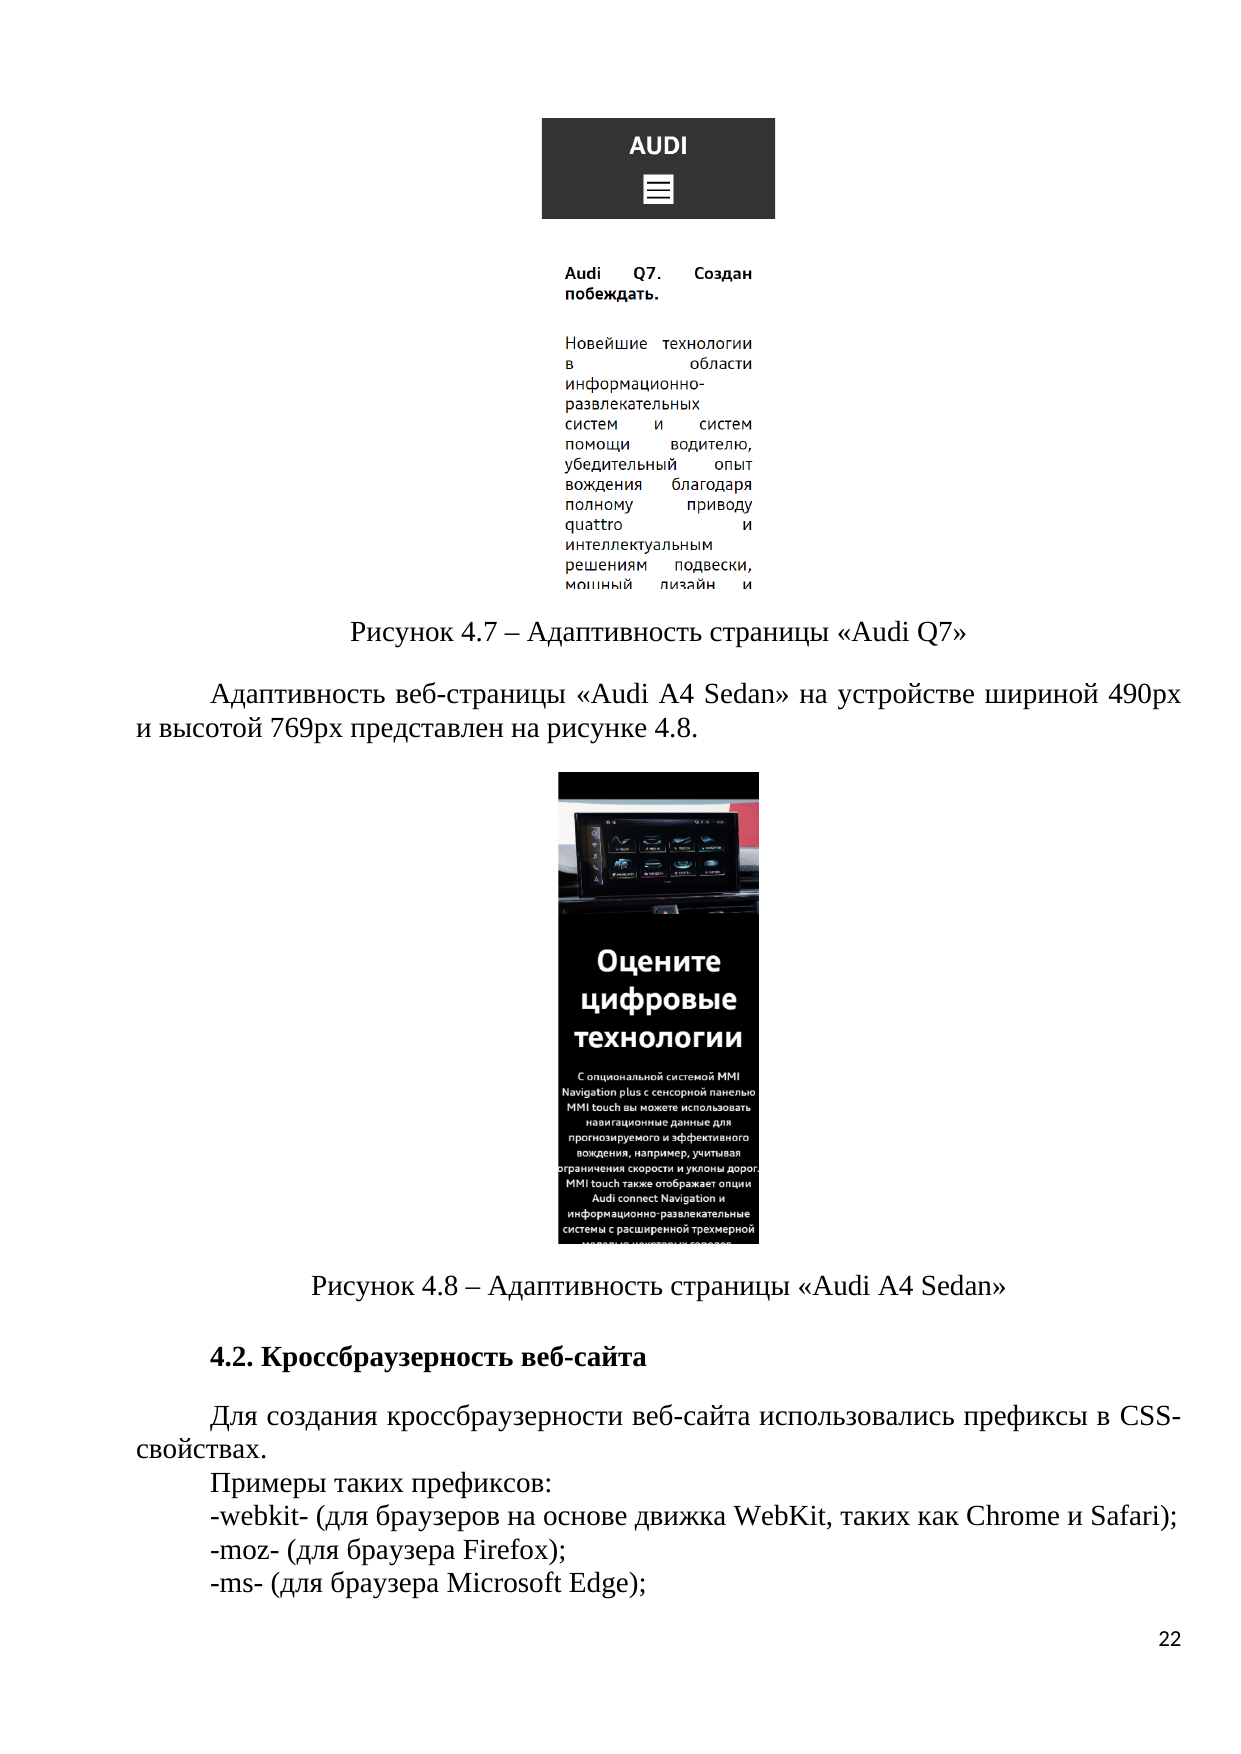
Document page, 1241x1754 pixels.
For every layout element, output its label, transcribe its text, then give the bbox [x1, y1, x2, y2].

picture [541, 118, 776, 589]
text Рисунок 4.7 – Адаптивность страницы «Audi Q7» [136, 614, 1181, 647]
text Рисунок 4.8 – Адаптивность страницы «Audi A4 Sedan» [136, 1268, 1181, 1302]
text Для создания кроссбраузерности веб-сайта использовались префиксы в CSS-свойствах. [136, 1398, 1181, 1465]
text Примеры таких префиксов: [136, 1465, 1181, 1498]
picture [558, 772, 759, 1244]
text -moz- (для браузера Firefox); [136, 1532, 1181, 1566]
text Адаптивность веб-страницы «Audi A4 Sedan» на устройстве шириной 490px и высотой 769px представлен на рисунке 4.8. [136, 676, 1181, 743]
text -ms- (для браузера Microsoft Edge); [136, 1566, 1181, 1599]
text -webkit- (для браузеров на основе движка WebKit, таких как Chrome и Safari); [136, 1498, 1181, 1532]
subtitle 4.2. Кроссбраузерность веб-сайта [136, 1339, 1181, 1373]
